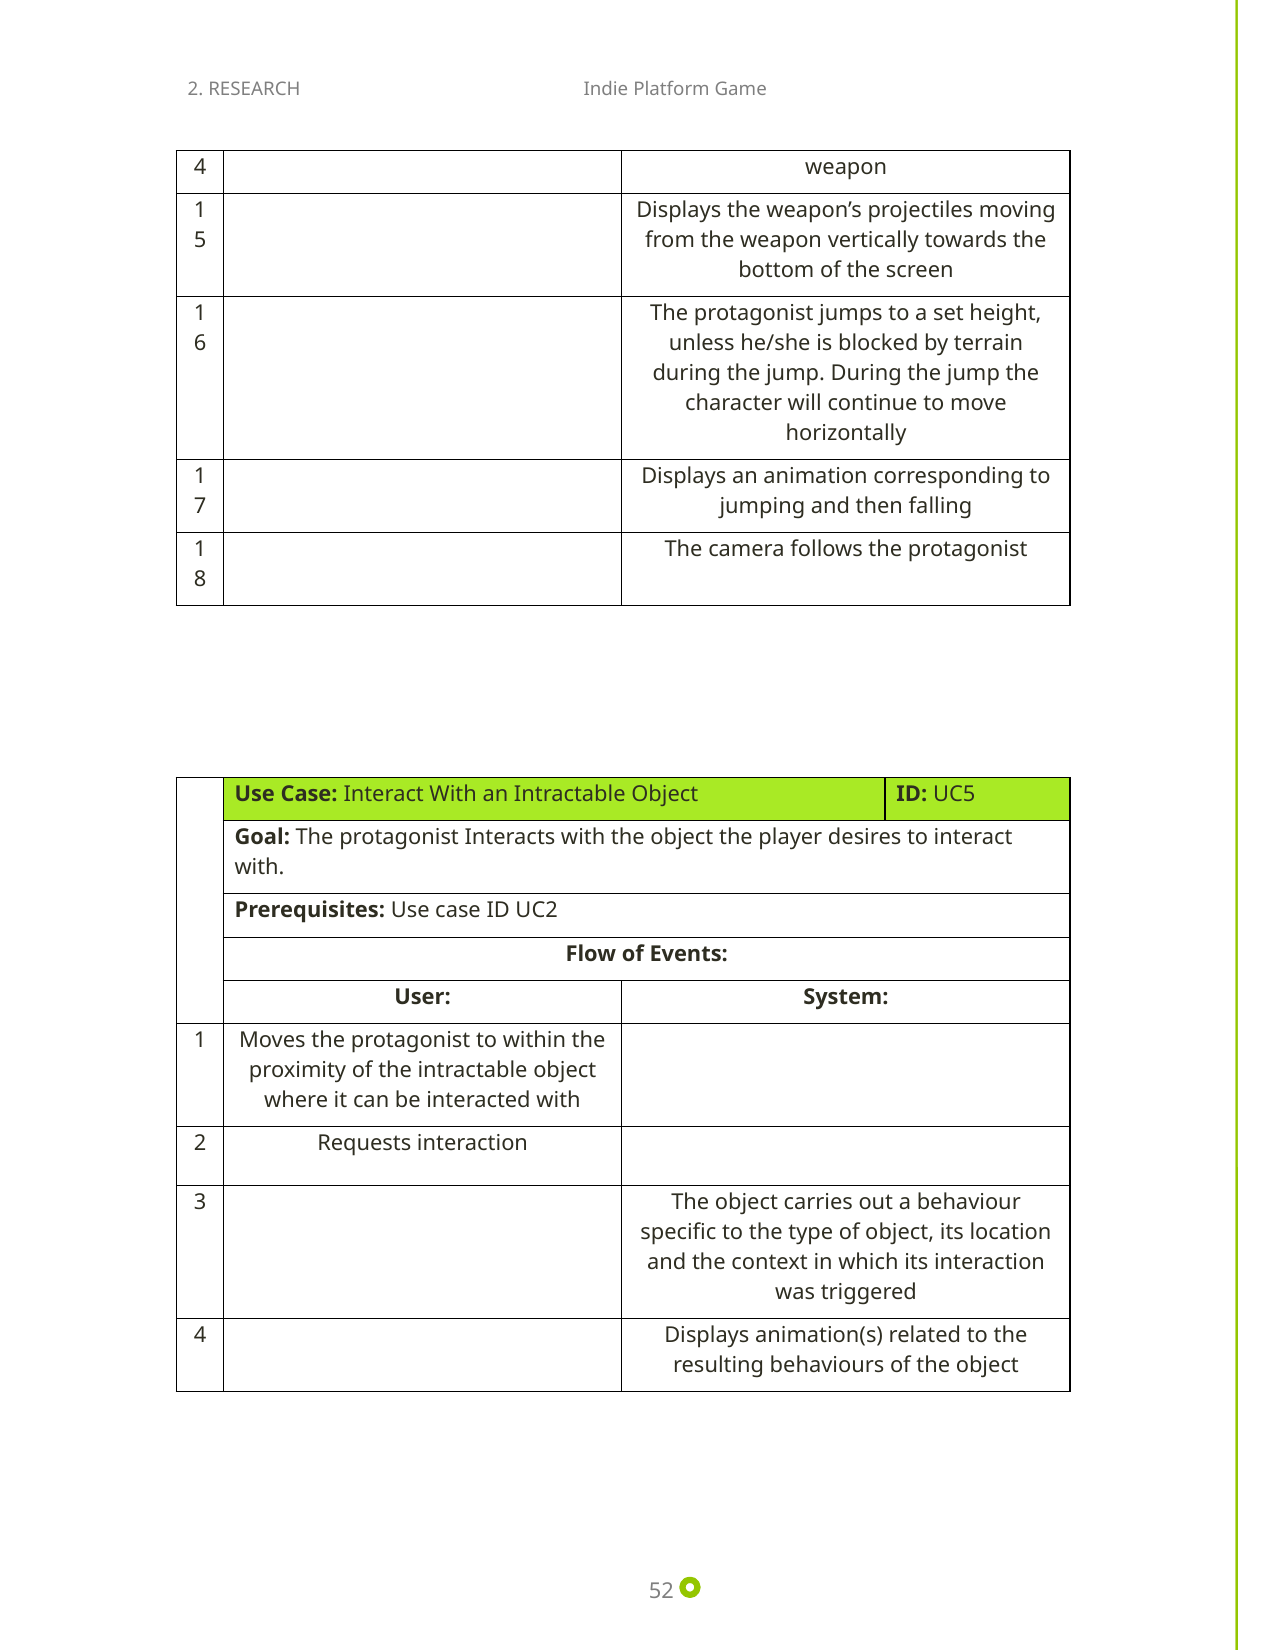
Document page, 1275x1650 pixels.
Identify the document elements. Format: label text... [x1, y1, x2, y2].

table_cell 14 [177, 151, 223, 193]
table_header Use Case: Interact With an Intractable Object [224, 778, 884, 820]
table_cell Displays an animation corresponding to jumping and then falling [622, 460, 1069, 532]
table_cell Moves the protagonist to within the proximity of the intractable object where it can be interacted with [224, 1024, 621, 1126]
table_cell System: [622, 981, 1069, 1023]
table_cell 15 [177, 194, 223, 296]
table_cell [224, 533, 621, 605]
table_cell Flow of Events: [224, 938, 1069, 980]
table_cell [622, 151, 1069, 193]
table_cell Prerequisites: Use case ID UC2 [224, 894, 1069, 937]
table_cell [224, 1319, 621, 1391]
table_cell 1 [177, 1024, 223, 1126]
table_cell 16 [177, 297, 223, 459]
table_cell 2 [177, 1127, 223, 1185]
table_cell Goal: The protagonist Interacts with the object the player desires to interact with. [224, 821, 1069, 893]
table_cell The protagonist jumps to a set height, unless he/she is blocked by terrain during the jump. During the jump the character will continue to move horizontally [622, 297, 1069, 459]
table_cell [224, 1186, 621, 1318]
table_cell 4 [177, 1319, 223, 1391]
table_cell Displays the weapon’s projectiles moving from the weapon vertically towards the bottom of the screen [622, 194, 1069, 296]
table_cell 18 [177, 533, 223, 605]
table_cell [224, 297, 621, 459]
table_cell 3 [177, 1186, 223, 1318]
table_cell The object carries out a behaviour specific to the type of object, its location and the context in which its interaction was triggered [622, 1186, 1069, 1318]
table_cell Requests interaction [224, 1127, 621, 1185]
table_cell [622, 1127, 1069, 1185]
table_cell [224, 194, 621, 296]
table_cell [224, 460, 621, 532]
table_header ID: UC5 [886, 778, 1069, 820]
table_cell [622, 1024, 1069, 1126]
table_cell Displays animation(s) related to the resulting behaviours of the object [622, 1319, 1069, 1391]
table_cell The camera follows the protagonist [622, 533, 1069, 605]
table_header [177, 778, 223, 1023]
table_cell [224, 151, 621, 193]
table_cell 17 [177, 460, 223, 532]
table_cell User: [224, 981, 621, 1023]
